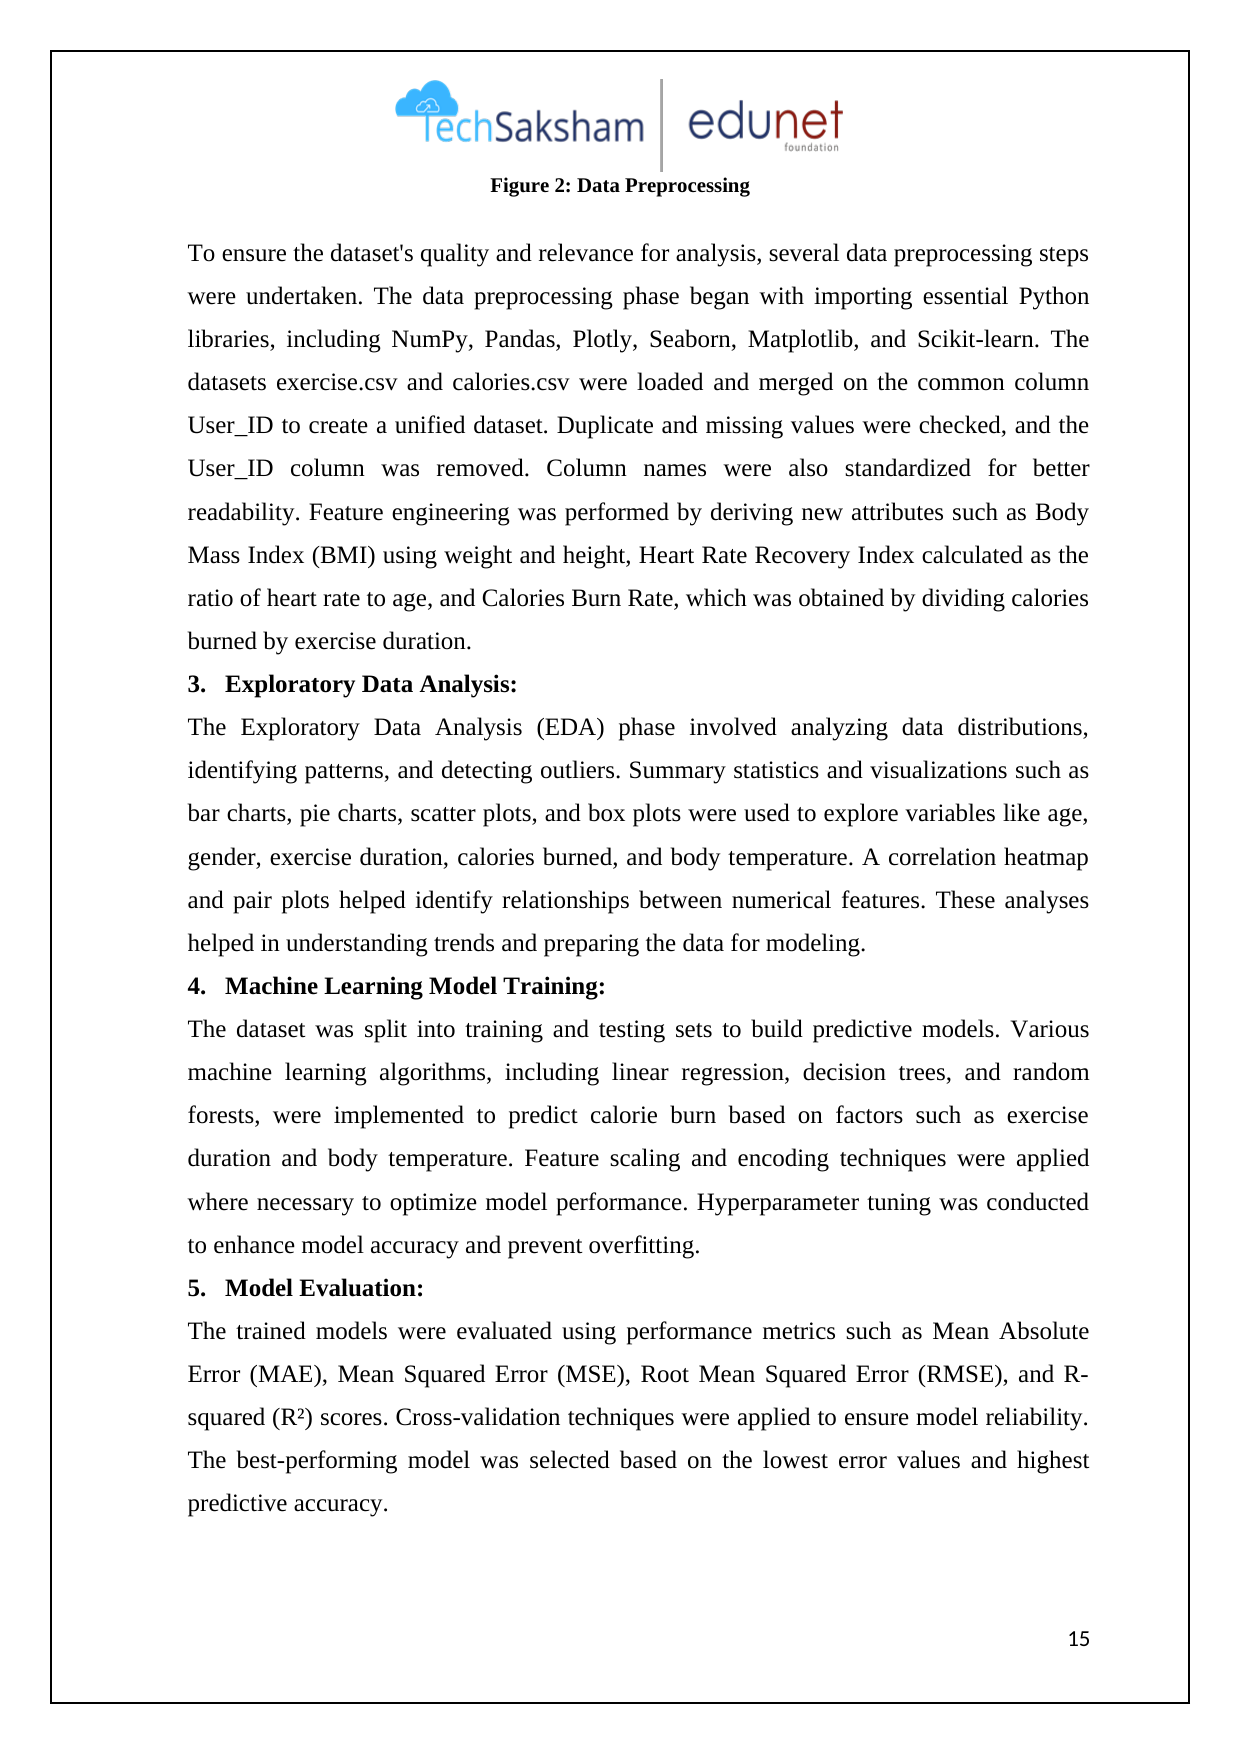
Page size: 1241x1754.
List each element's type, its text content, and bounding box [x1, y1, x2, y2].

picture [390, 73, 850, 173]
list To ensure the dataset's quality and relevance for analysis, several data preprocessing steps were undertaken. The data preprocessing phase began with importing essential Python libraries, including NumPy, Pandas, Plotly, Seaborn, Matplotlib, and Scikit-learn. The datasets exercise.csv and calories.csv were loaded and merged on the common column User_ID to create a unified dataset. Duplicate and missing values were checked, and the User_ID column was removed. Column names were also standardized for better readability. Feature engineering was performed by deriving new attributes such as Body Mass Index (BMI) using weight and height, Heart Rate Recovery Index calculated as the ratio of heart rate to age, and Calories Burn Rate, which was obtained by dividing calories burned by exercise duration. [187, 238, 1090, 655]
list The dataset was split into training and testing sets to build predictive models. Various machine learning algorithms, including linear regression, decision trees, and random forests, were implemented to predict calorie burn based on factors such as exercise duration and body temperature. Feature scaling and encoding techniques were applied where necessary to optimize model performance. Hyperparameter tuning was conducted to enhance model accuracy and prevent overfitting. [187, 1014, 1090, 1258]
list Model Evaluation: [187, 1273, 1090, 1302]
list Machine Learning Model Training: [187, 971, 1090, 1000]
list The trained models were evaluated using performance metrics such as Mean Absolute Error (MAE), Mean Squared Error (MSE), Root Mean Squared Error (RMSE), and R-squared (R²) scores. Cross-validation techniques were applied to ensure model reliability. The best-performing model was selected based on the lowest error values and highest predictive accuracy. [187, 1316, 1090, 1517]
list Exploratory Data Analysis: [187, 669, 1090, 698]
list Figure 2: Data Preprocessing [150, 173, 1090, 197]
list The Exploratory Data Analysis (EDA) phase involved analyzing data distributions, identifying patterns, and detecting outliers. Summary statistics and visualizations such as bar charts, pie charts, scatter plots, and box plots were used to explore variables like age, gender, exercise duration, calories burned, and body temperature. A correlation heatmap and pair plots helped identify relationships between numerical features. These analyses helped in understanding trends and preparing the data for modeling. [187, 712, 1090, 957]
